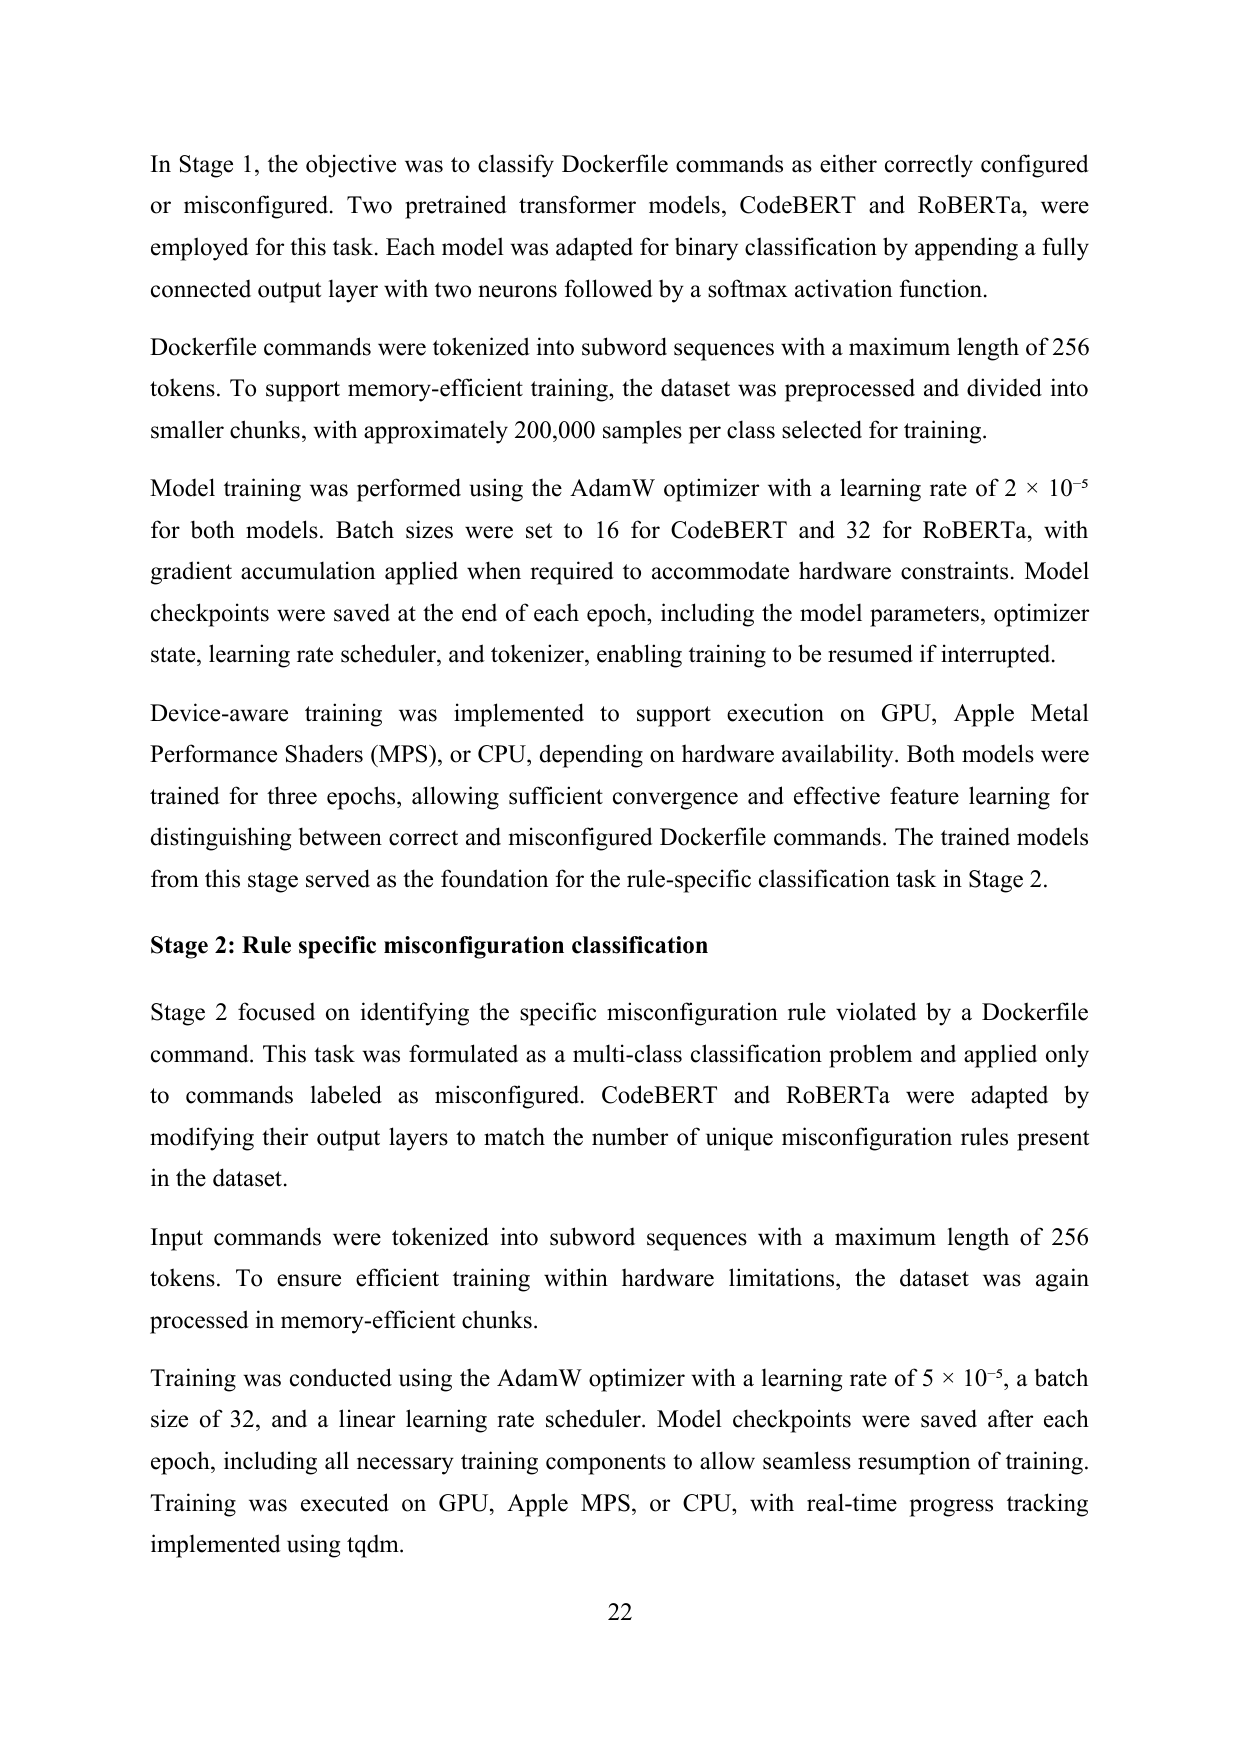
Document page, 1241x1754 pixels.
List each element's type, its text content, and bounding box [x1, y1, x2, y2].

text In Stage 1, the objective was to classify Dockerfile commands as either correctly configured or misconfigured. Two pretrained transformer models, CodeBERT and RoBERTa, were employed for this task. Each model was adapted for binary classification by appending a fully connected output layer with two neurons followed by a softmax activation function. [150, 150, 1090, 302]
text Stage 2 focused on identifying the specific misconfiguration rule violated by a Dockerfile command. This task was formulated as a multi-class classification problem and applied only to commands labeled as misconfigured. CodeBERT and RoBERTa were adapted by modifying their output layers to match the number of unique misconfiguration rules present in the dataset. [150, 998, 1090, 1192]
text Model training was performed using the AdamW optimizer with a learning rate of 2 × 10⁻⁵ for both models. Batch sizes were set to 16 for CodeBERT and 32 for RoBERTa, with gradient accumulation applied when required to accommodate hardware constraints. Model checkpoints were saved at the end of each epoch, including the model parameters, optimizer state, learning rate scheduler, and tokenizer, enabling training to be resumed if interrupted. [150, 474, 1090, 668]
text Dockerfile commands were tokenized into subword sequences with a maximum length of 256 tokens. To support memory-efficient training, the dataset was preprocessed and divided into smaller chunks, with approximately 200,000 samples per class selected for training. [150, 333, 1090, 444]
text Training was conducted using the AdamW optimizer with a learning rate of 5 × 10⁻⁵, a batch size of 32, and a linear learning rate scheduler. Model checkpoints were saved after each epoch, including all necessary training components to allow seamless resumption of training. Training was executed on GPU, Apple MPS, or CPU, with real-time progress tracking implemented using tqdm. [150, 1364, 1090, 1558]
text Device-aware training was implemented to support execution on GPU, Apple Metal Performance Shaders (MPS), or CPU, depending on hardware availability. Both models were trained for three epochs, allowing sufficient convergence and effective feature learning for distinguishing between correct and misconfigured Dockerfile commands. The trained models from this stage served as the foundation for the rule-specific classification task in Stage 2. [150, 699, 1090, 893]
text Input commands were tokenized into subword sequences with a maximum length of 256 tokens. To ensure efficient training within hardware limitations, the dataset was again processed in memory-efficient chunks. [150, 1223, 1090, 1333]
text Stage 2: Rule specific misconfiguration classification [150, 932, 1090, 959]
